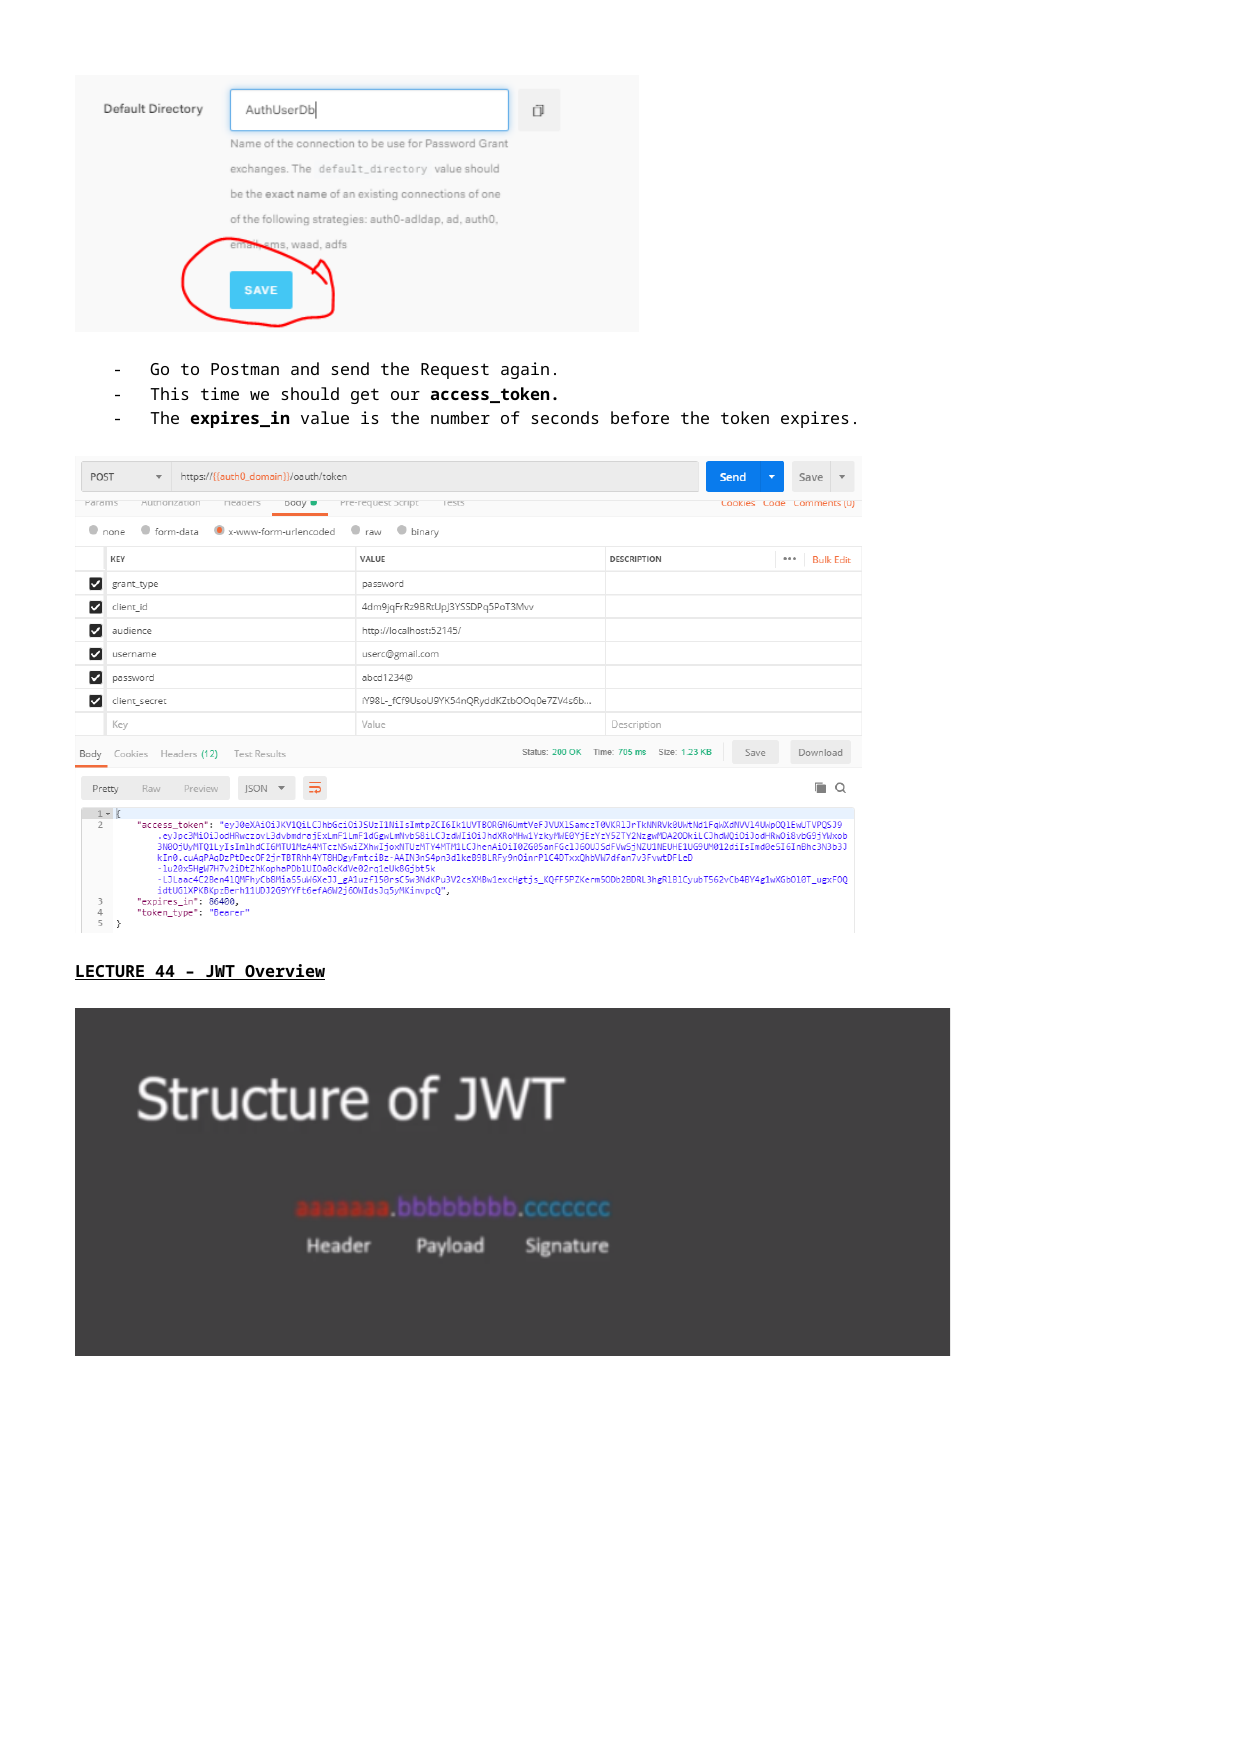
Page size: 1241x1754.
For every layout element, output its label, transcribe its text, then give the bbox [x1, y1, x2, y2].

list This time we should get our access_token. [112, 382, 1165, 405]
text LECTURE 44 – JWT Overview [75, 960, 1165, 982]
list Go to Postman and send the Request again. [112, 358, 1165, 381]
picture [75, 75, 639, 332]
picture [75, 1008, 951, 1356]
picture [75, 456, 862, 933]
list The expires_in value is the number of seconds before the token expires. [112, 407, 1165, 430]
